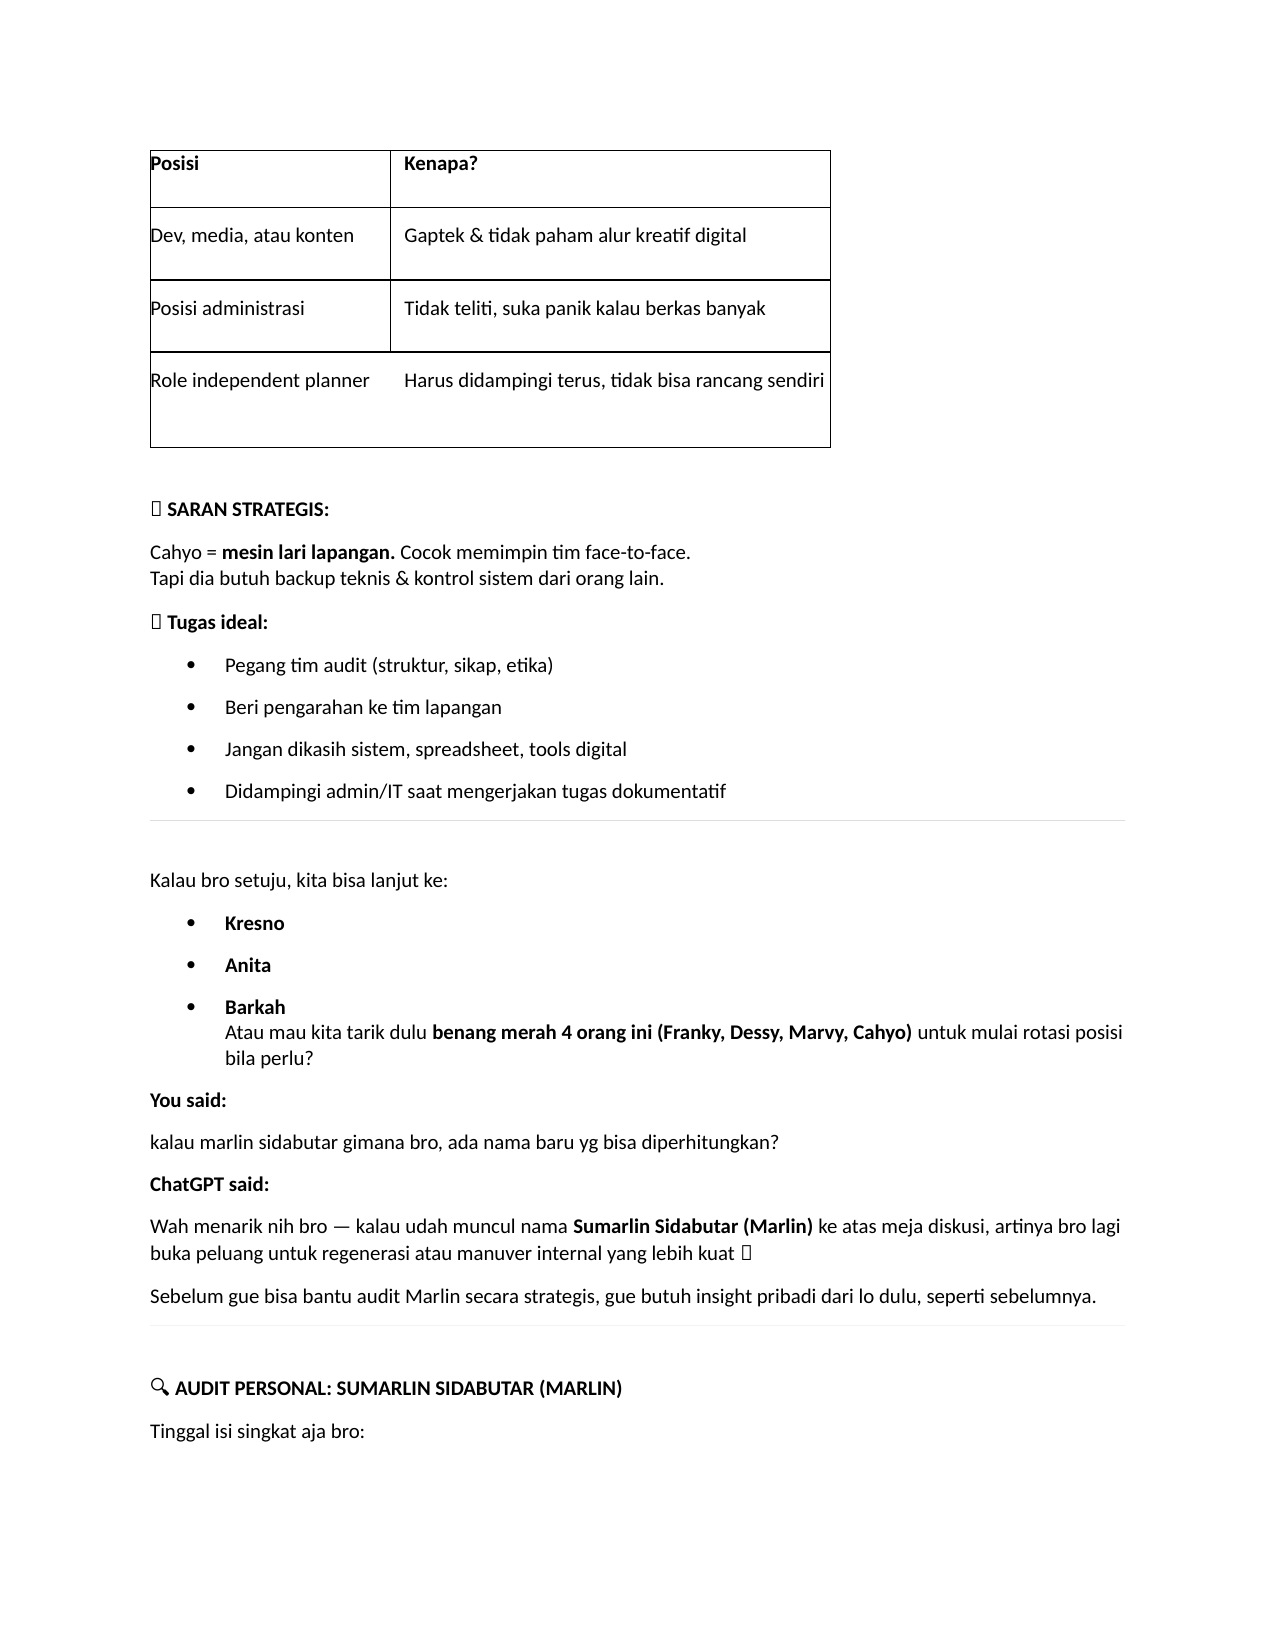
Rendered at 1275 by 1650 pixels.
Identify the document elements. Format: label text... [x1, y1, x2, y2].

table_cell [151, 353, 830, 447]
list Didampingi admin/IT saat mengerjakan tugas dokumentatif [187, 778, 1125, 804]
text Cahyo = mesin lari lapangan. Cocok memimpin tim face-to-face. Tapi dia butuh backup teknis & kontrol sistem dari orang lain. [150, 539, 1125, 590]
text You said: [150, 1087, 1125, 1112]
text Sebelum gue bisa bantu audit Marlin secara strategis, gue butuh insight pribadi dari lo dulu, seperti sebelumnya. [150, 1283, 1125, 1309]
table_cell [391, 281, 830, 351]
list Kresno [187, 910, 1125, 935]
list Anita [187, 952, 1125, 977]
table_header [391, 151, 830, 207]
list Beri pengarahan ke tim lapangan [187, 694, 1125, 719]
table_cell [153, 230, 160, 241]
text kalau marlin sidabutar gimana bro, ada nama baru yg bisa diperhitungkan? [150, 1129, 1125, 1154]
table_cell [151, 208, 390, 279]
text Kalau bro setuju, kita bisa lanjut ke: [150, 868, 1125, 893]
list Pegang tim audit (struktur, sikap, etika) [187, 652, 1125, 677]
text ChatGPT said: [150, 1171, 1125, 1196]
text 🔍 AUDIT PERSONAL: SUMARLIN SIDABUTAR (MARLIN) [150, 1373, 1125, 1401]
list Barkah Atau mau kita tarik dulu benang merah 4 orang ini (Franky, Dessy, Marvy, Cahyo) untuk mulai rotasi posisi bila perlu? [187, 994, 1125, 1070]
text Wah menarik nih bro — kalau udah muncul nama Sumarlin Sidabutar (Marlin) ke atas meja diskusi, artinya bro lagi buka peluang untuk regenerasi atau manuver internal yang lebih kuat 💡 [150, 1213, 1125, 1267]
text 🔧 Tugas ideal: [150, 607, 1125, 635]
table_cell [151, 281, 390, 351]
text Tinggal isi singkat aja bro: [150, 1418, 1125, 1443]
text 🧭 SARAN STRATEGIS: [150, 494, 1125, 523]
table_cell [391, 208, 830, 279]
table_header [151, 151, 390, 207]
list Jangan dikasih sistem, spreadsheet, tools digital [187, 736, 1125, 762]
